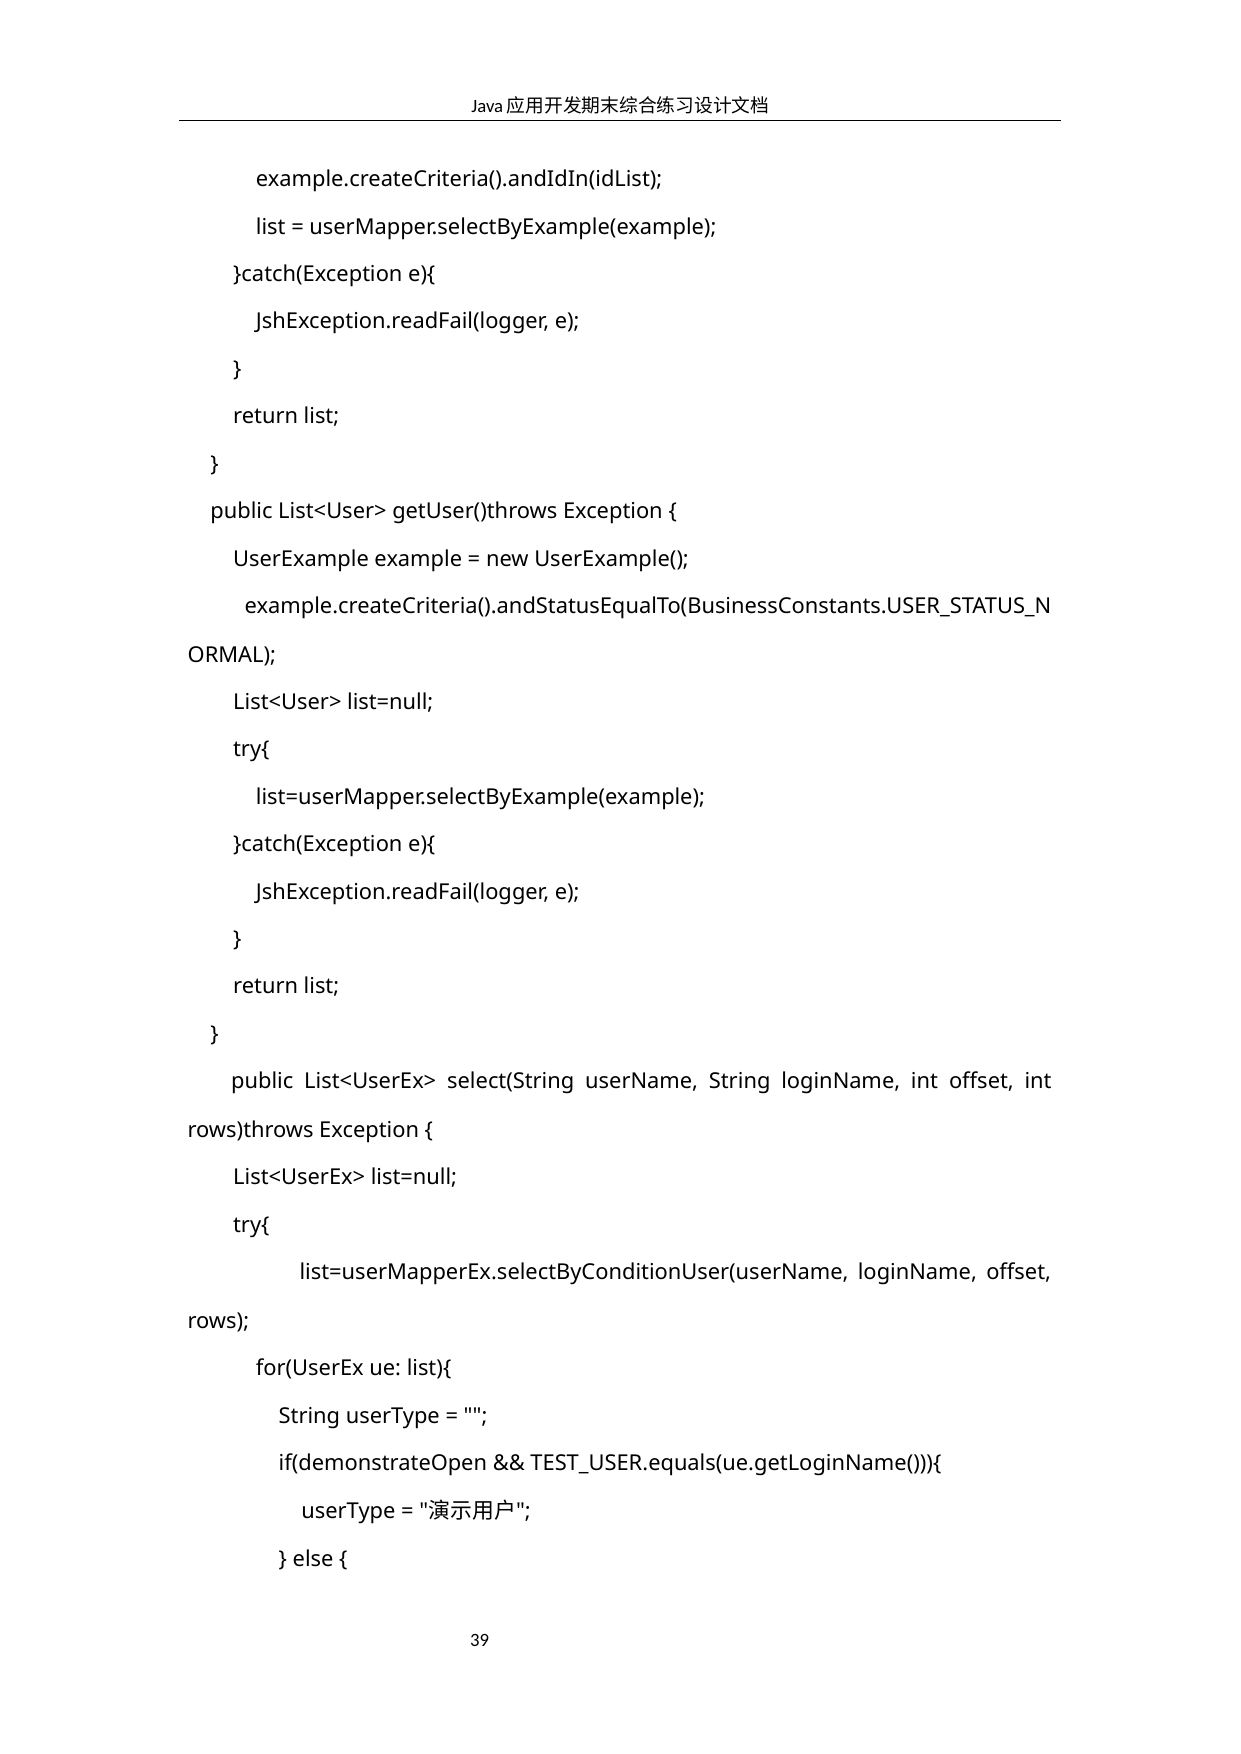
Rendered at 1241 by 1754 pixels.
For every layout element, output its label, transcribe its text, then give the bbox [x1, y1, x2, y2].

text try{ [187, 732, 1053, 764]
text userType = "演示用户"; [187, 1493, 1053, 1526]
text try{ [187, 1207, 1053, 1240]
text List<UserEx> list=null; [187, 1160, 1053, 1192]
text return list; [187, 969, 1053, 1002]
text } [187, 922, 1053, 954]
text public List<User> getUser()throws Exception { [187, 494, 1053, 526]
text example.createCriteria().andStatusEqualTo(BusinessConstants.USER_STATUS_NORMAL); [187, 588, 1053, 670]
text List<User> list=null; [187, 685, 1053, 717]
text } [187, 1016, 1053, 1049]
text }catch(Exception e){ [187, 827, 1053, 859]
text list=userMapper.selectByExample(example); [187, 779, 1053, 812]
text } else { [187, 1541, 1053, 1574]
text } [187, 352, 1053, 384]
text if(demonstrateOpen && TEST_USER.equals(ue.getLoginName())){ [187, 1446, 1053, 1478]
text JshException.readFail(logger, e); [187, 304, 1053, 337]
text String userType = ""; [187, 1398, 1053, 1431]
text }catch(Exception e){ [187, 257, 1053, 289]
text for(UserEx ue: list){ [187, 1351, 1053, 1383]
text } [187, 446, 1053, 479]
text UserExample example = new UserExample(); [187, 541, 1053, 574]
text list=userMapperEx.selectByConditionUser(userName, loginName, offset, rows); [187, 1255, 1053, 1336]
text JshException.readFail(logger, e); [187, 874, 1053, 907]
text return list; [187, 399, 1053, 431]
text public List<UserEx> select(String userName, String loginName, int offset, int rows)throws Exception { [187, 1064, 1053, 1145]
text list = userMapper.selectByExample(example); [187, 209, 1053, 242]
text example.createCriteria().andIdIn(idList); [187, 162, 1053, 194]
